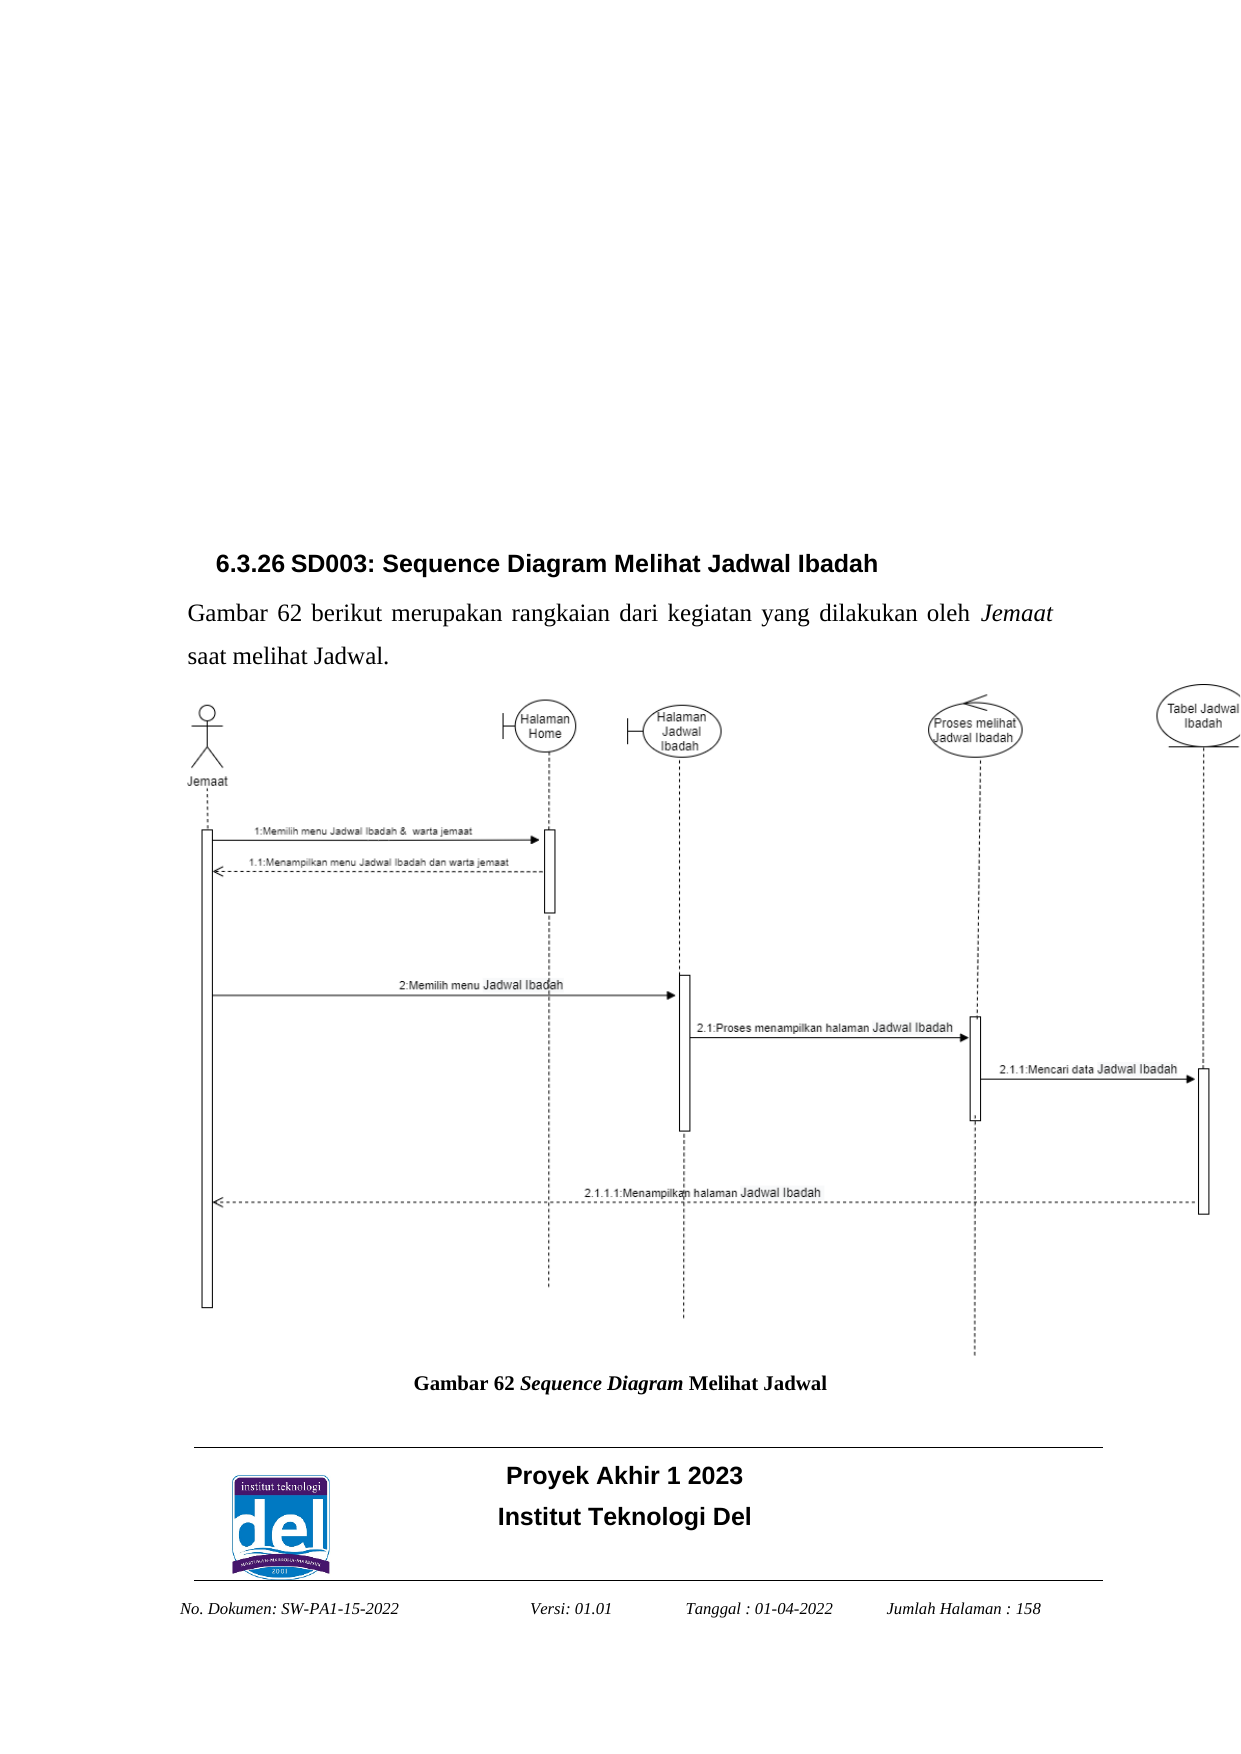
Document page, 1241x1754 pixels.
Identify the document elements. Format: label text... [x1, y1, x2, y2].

picture [187, 684, 1241, 1357]
picture [226, 1473, 332, 1580]
subtitle SD003: Sequence Diagram Melihat Jadwal Ibadah [216, 549, 1053, 577]
text Gambar 62 berikut merupakan rangkaian dari kegiatan yang dilakukan oleh Jemaat saat melihat Jadwal. [187, 598, 1053, 670]
text Gambar 62 Sequence Diagram Melihat Jadwal [187, 1371, 1053, 1395]
